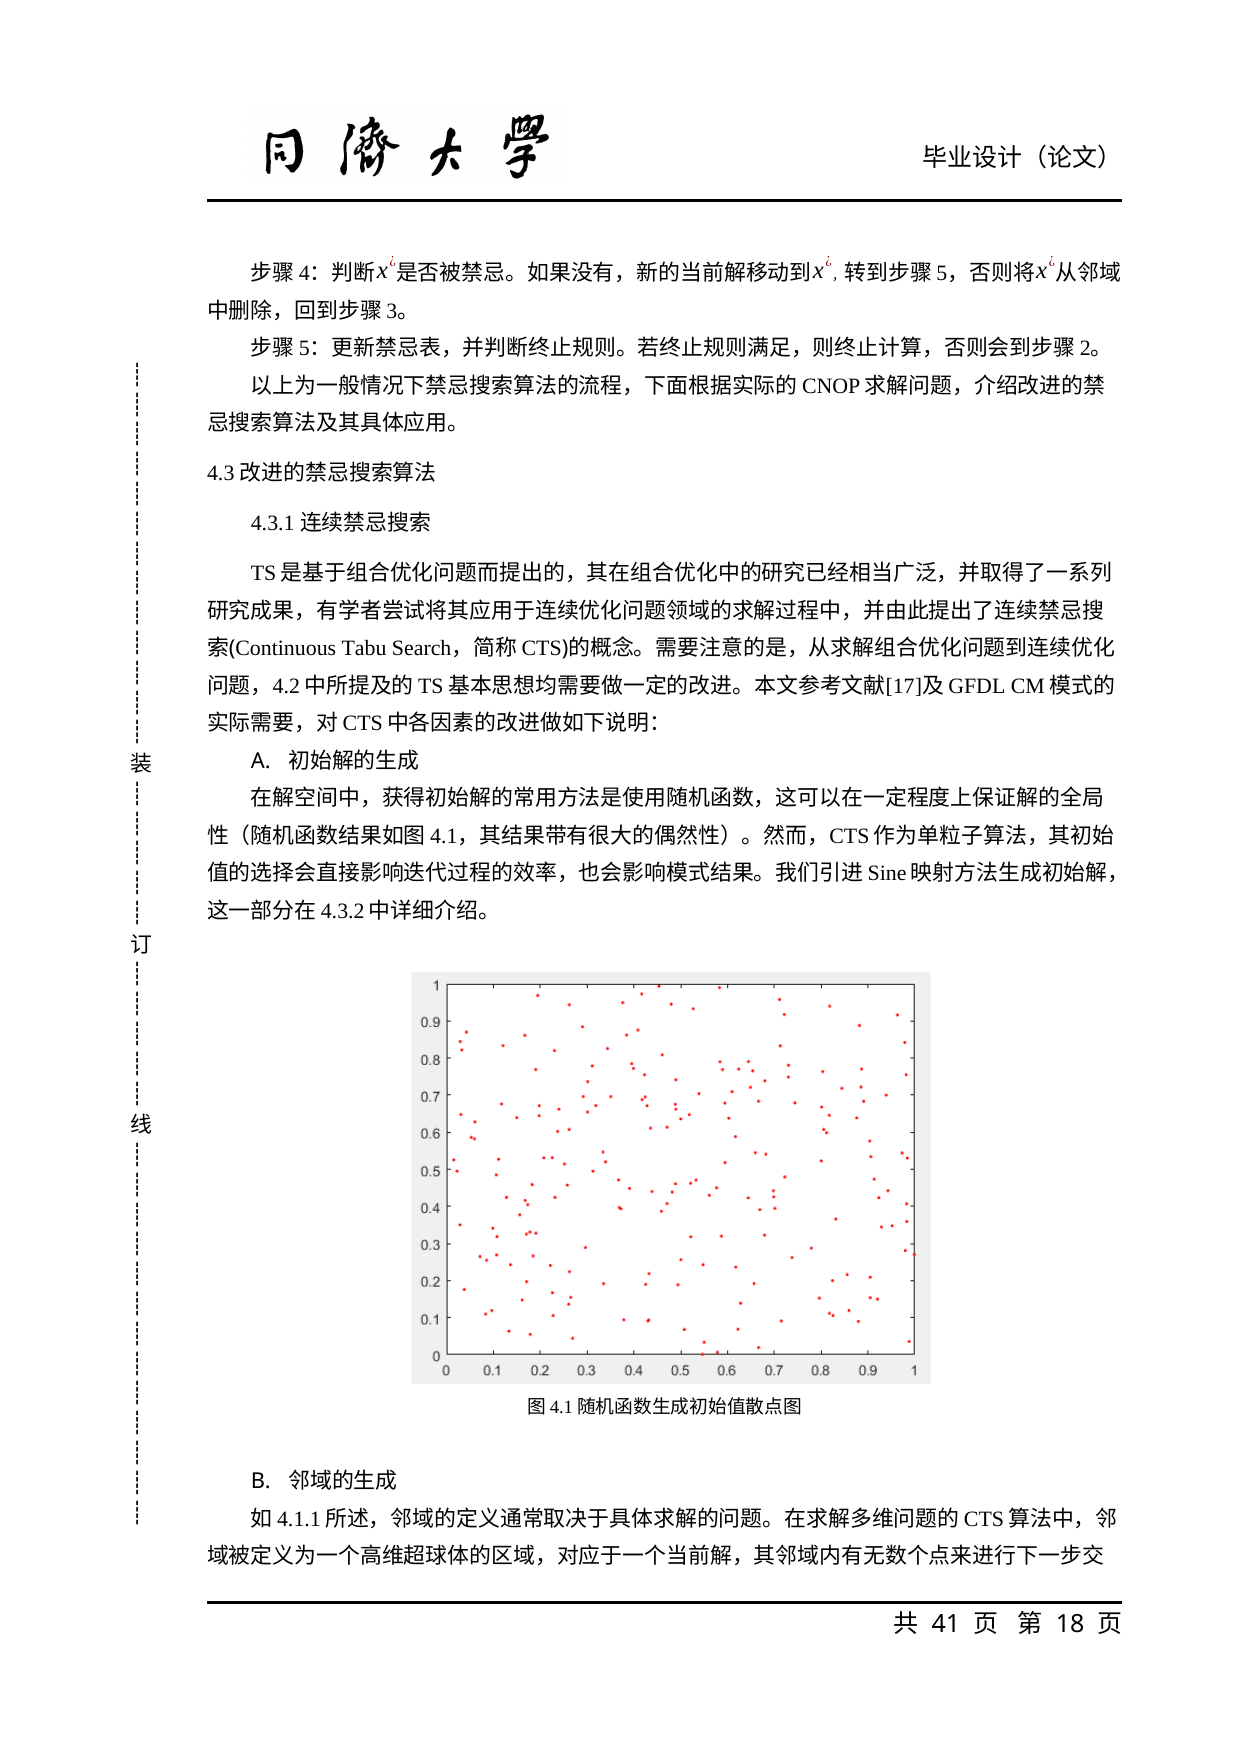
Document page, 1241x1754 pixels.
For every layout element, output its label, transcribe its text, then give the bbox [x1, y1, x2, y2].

subtitle 4.3.1 连续禁忌搜索 [207, 501, 1122, 538]
picture [411, 972, 931, 1384]
list 邻域的生成 [251, 1458, 1122, 1496]
picture [244, 106, 567, 185]
subtitle 4.3 改进的禁忌搜索算法 [207, 451, 1122, 488]
text TS是基于组合优化问题而提出的，其在组合优化中的研究已经相当广泛，并取得了一系列研究成果，有学者尝试将其应用于连续优化问题领域的求解过程中，并由此提出了连续禁忌搜索(Continuous Tabu Search，简称CTS)的概念。需要注意的是，从求解组合优化问题到连续优化问题，4.2中所提及的TS基本思想均需要做一定的改进。本文参考文献[17]及GFDL CM模式的实际需要，对CTS中各因素的改进做如下说明： [207, 551, 1122, 738]
text 以上为一般情况下禁忌搜索算法的流程，下面根据实际的CNOP求解问题，介绍改进的禁忌搜索算法及其具体应用。 [207, 363, 1122, 438]
text 步骤5：更新禁忌表，并判断终止规则。若终止规则满足，则终止计算，否则会到步骤2。 [207, 326, 1122, 363]
list 初始解的生成 [251, 738, 1122, 776]
text 步骤4：判断是否被禁忌。如果没有，新的当前解移动到，转到步骤5，否则将从邻域中删除，回到步骤3。 [207, 251, 1122, 326]
text 在解空间中，获得初始解的常用方法是使用随机函数，这可以在一定程度上保证解的全局性（随机函数结果如图4.1，其结果带有很大的偶然性）。然而，CTS作为单粒子算法，其初始值的选择会直接影响迭代过程的效率，也会影响模式结果。我们引进Sine映射方法生成初始解，这一部分在4.3.2中详细介绍。 [207, 776, 1122, 926]
